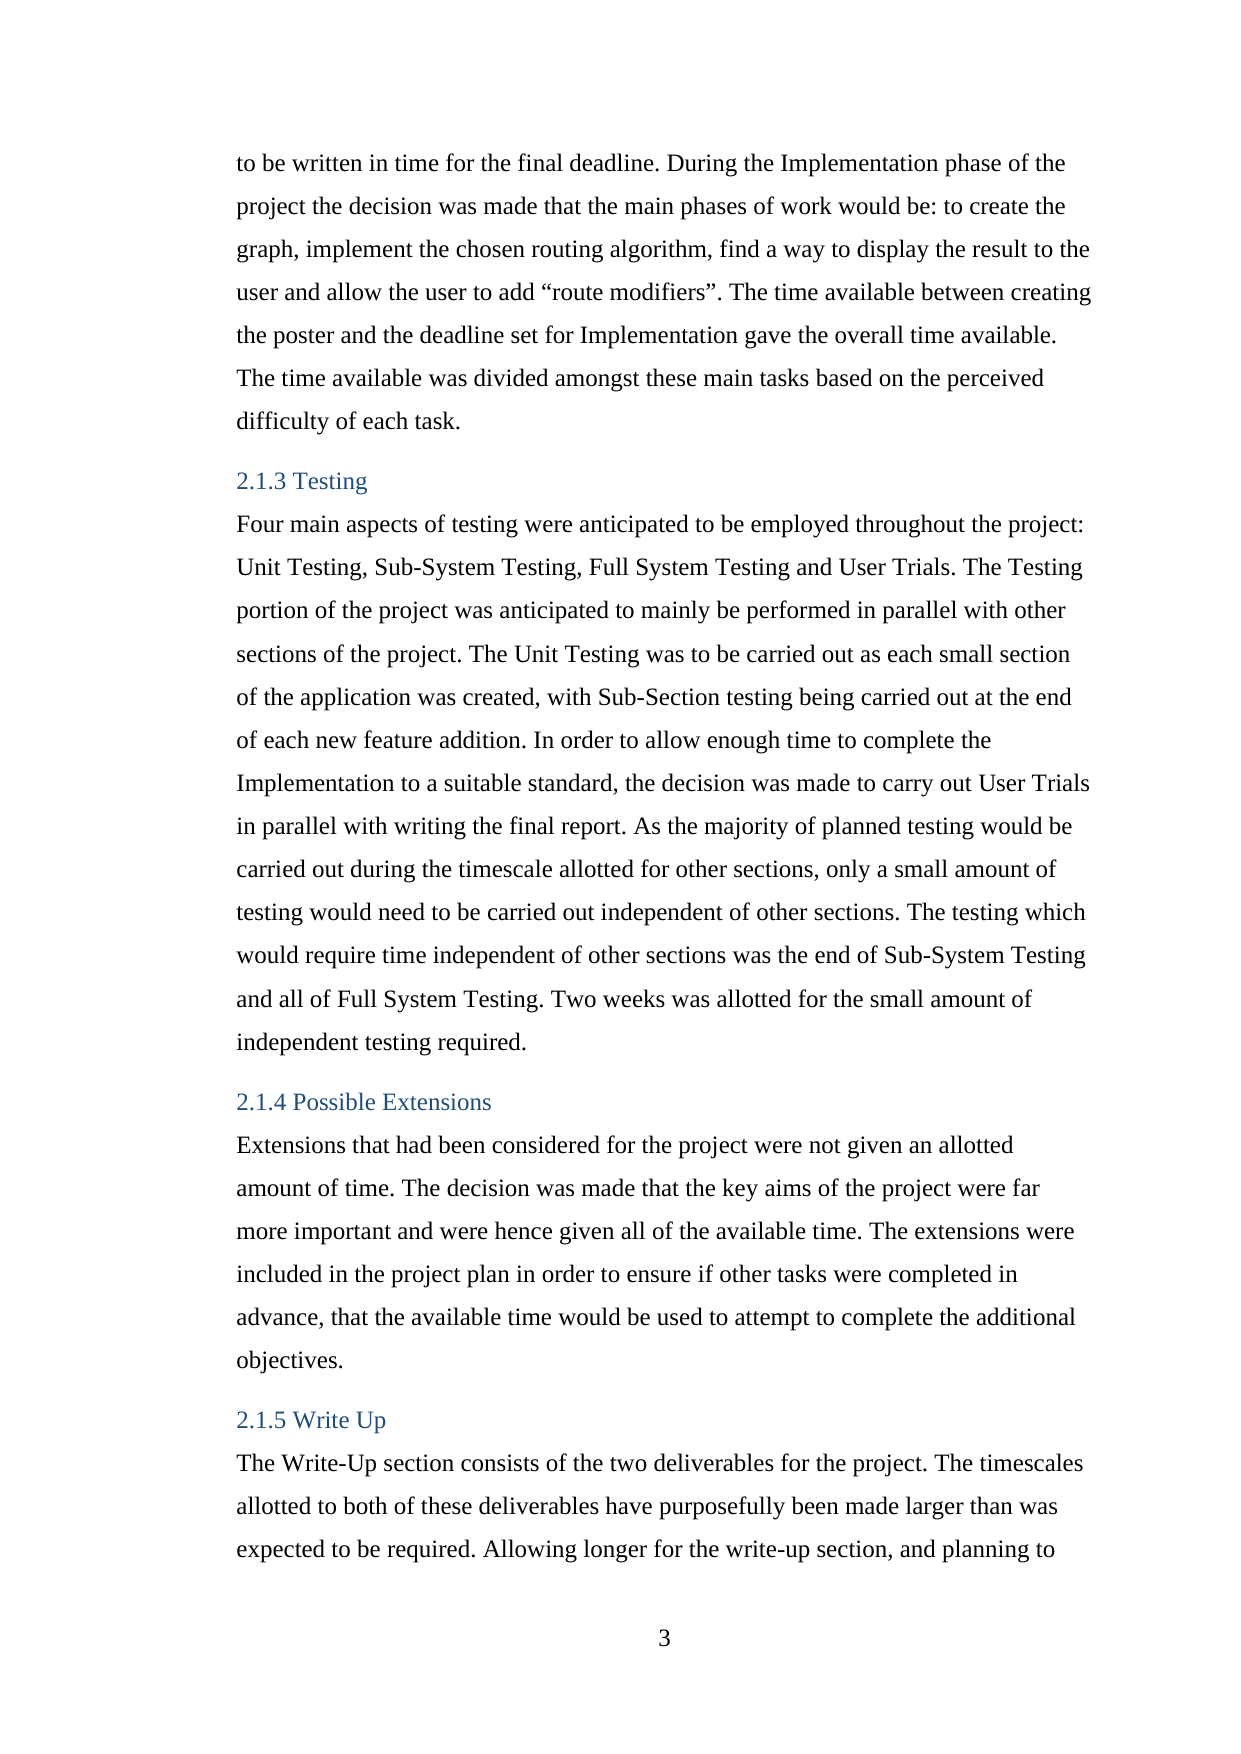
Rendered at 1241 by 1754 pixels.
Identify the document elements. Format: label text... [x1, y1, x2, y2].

text Extensions that had been considered for the project were not given an allotted amount of time. The decision was made that the key aims of the project were far more important and were hence given all of the available time. The extensions were included in the project plan in order to ensure if other tasks were completed in advance, that the available time would be used to attempt to complete the additional objectives. [236, 1130, 1092, 1374]
text Four main aspects of testing were anticipated to be employed throughout the project: Unit Testing, Sub-System Testing, Full System Testing and User Trials. The Testing portion of the project was anticipated to mainly be performed in parallel with other sections of the project. The Unit Testing was to be carried out as each small section of the application was created, with Sub-Section testing being carried out at the end of each new feature addition. In order to allow enough time to complete the Implementation to a suitable standard, the decision was made to carry out User Trials in parallel with writing the final report. As the majority of planned testing would be carried out during the timescale allotted for other sections, only a small amount of testing would need to be carried out independent of other sections. The testing which would require time independent of other sections was the end of Sub-System Testing and all of Full System Testing. Two weeks was allotted for the small amount of independent testing required. [236, 509, 1092, 1056]
subtitle 2.1.5 Write Up [236, 1405, 1092, 1434]
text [236, 1448, 1092, 1563]
subtitle 2.1.4 Possible Extensions [236, 1087, 1092, 1115]
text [236, 148, 1092, 435]
subtitle 2.1.3 Testing [236, 466, 1092, 495]
